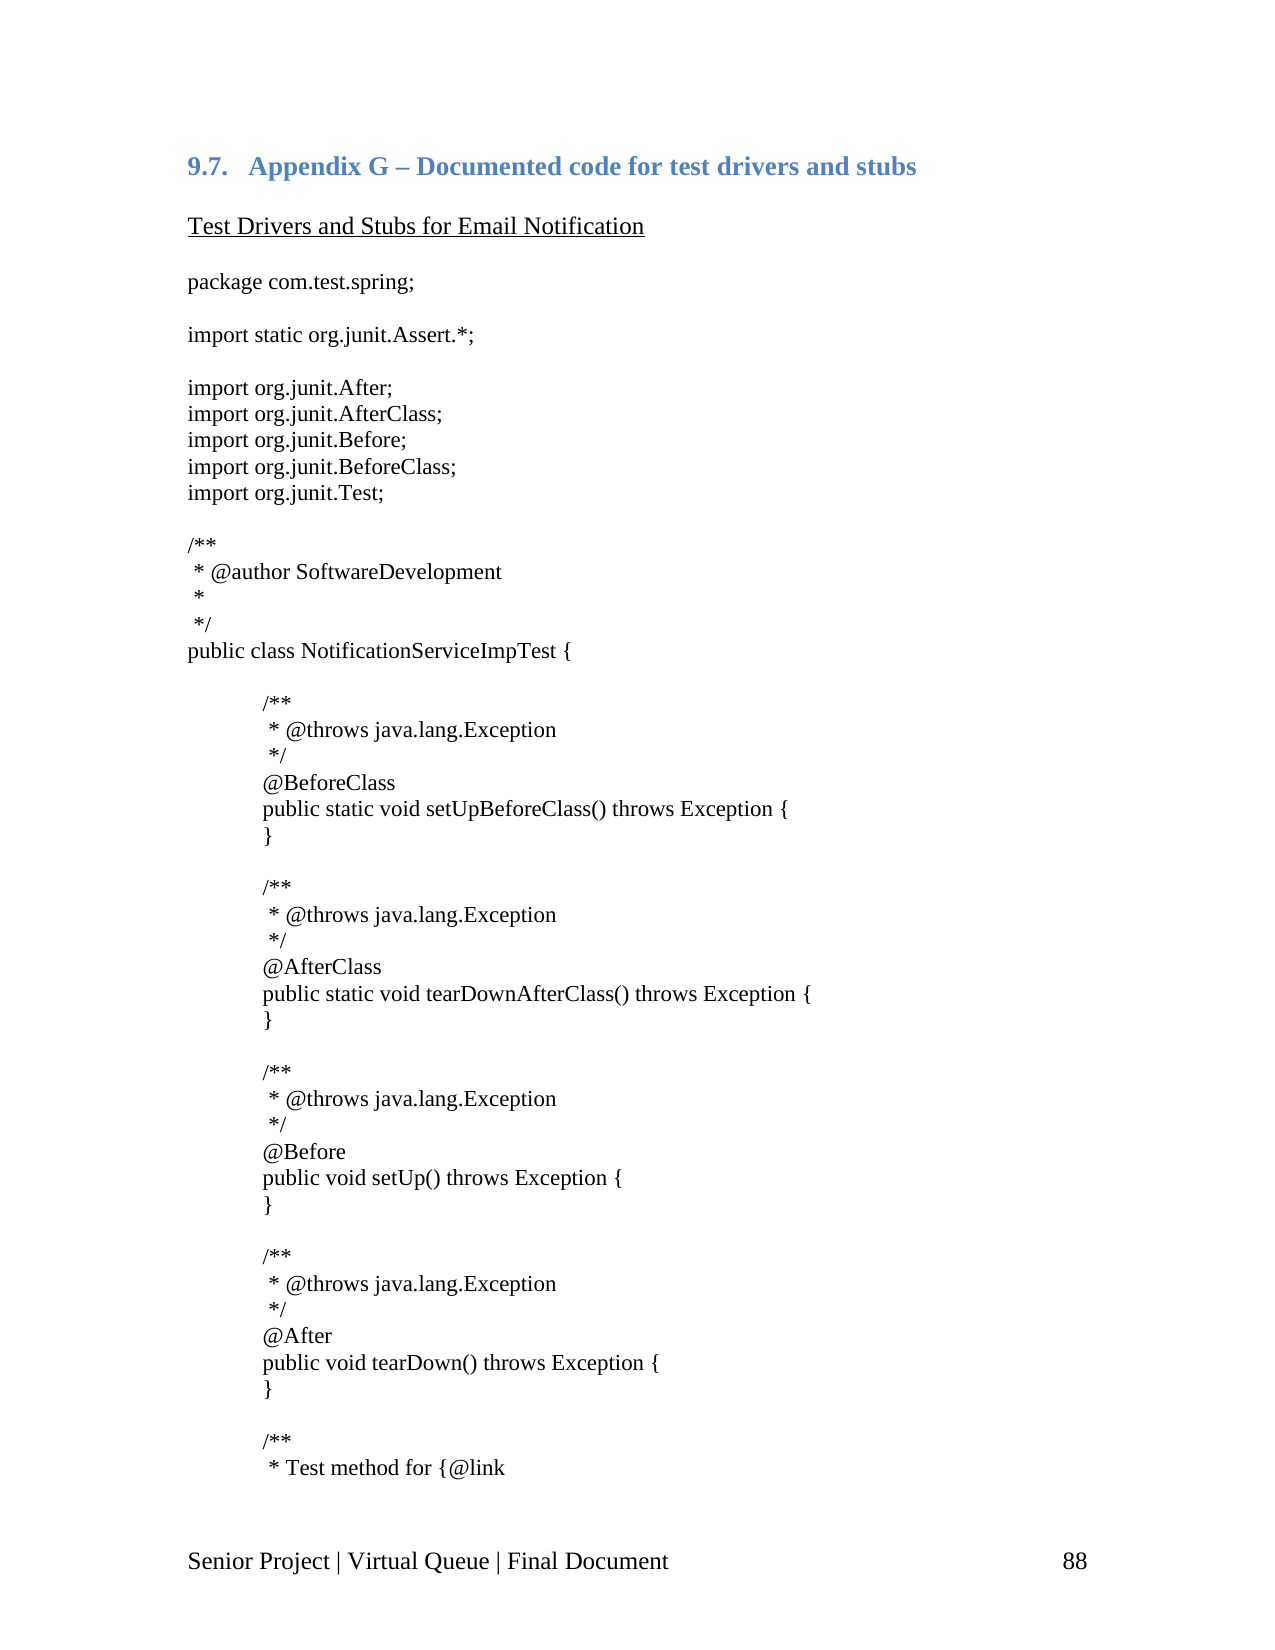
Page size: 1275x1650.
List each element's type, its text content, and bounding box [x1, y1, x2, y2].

text * @author SoftwareDevelopment [187, 558, 1087, 584]
text import org.junit.Test; [187, 479, 1087, 505]
text @AfterClass [187, 953, 1087, 980]
text /** [187, 532, 1087, 558]
text import org.junit.AfterClass; [187, 400, 1087, 426]
subtitle 9.7. Appendix G – Documented code for test drivers and stubs [187, 150, 1087, 181]
text public class NotificationServiceImpTest { [187, 637, 1087, 663]
text import org.junit.Before; [187, 426, 1087, 453]
text } [187, 822, 1087, 848]
text */ [187, 611, 1087, 637]
text @BeforeClass [187, 769, 1087, 795]
text * [187, 584, 1087, 611]
text package com.test.spring; [187, 268, 1087, 294]
text * @throws java.lang.Exception [187, 1270, 1087, 1296]
text */ [187, 1112, 1087, 1138]
text @Before [187, 1138, 1087, 1164]
text */ [187, 743, 1087, 769]
text import org.junit.BeforeClass; [187, 453, 1087, 479]
text * @throws java.lang.Exception [187, 901, 1087, 927]
text } [187, 1191, 1087, 1217]
text */ [187, 1296, 1087, 1322]
text public void setUp() throws Exception { [187, 1164, 1087, 1191]
text /** [187, 874, 1087, 901]
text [187, 1454, 1087, 1481]
text * @throws java.lang.Exception [187, 1085, 1087, 1112]
text public void tearDown() throws Exception { [187, 1349, 1087, 1375]
text import org.junit.After; [187, 374, 1087, 400]
text /** [187, 690, 1087, 716]
text * @throws java.lang.Exception [187, 716, 1087, 743]
text /** [187, 1243, 1087, 1270]
text public static void setUpBeforeClass() throws Exception { [187, 795, 1087, 822]
text @After [187, 1322, 1087, 1349]
text import static org.junit.Assert.*; [187, 321, 1087, 347]
text } [187, 1006, 1087, 1032]
text public static void tearDownAfterClass() throws Exception { [187, 980, 1087, 1006]
text /** [187, 1428, 1087, 1454]
text /** [187, 1059, 1087, 1085]
text Test Drivers and Stubs for Email Notification [187, 211, 1087, 239]
text */ [187, 927, 1087, 953]
text } [187, 1375, 1087, 1401]
